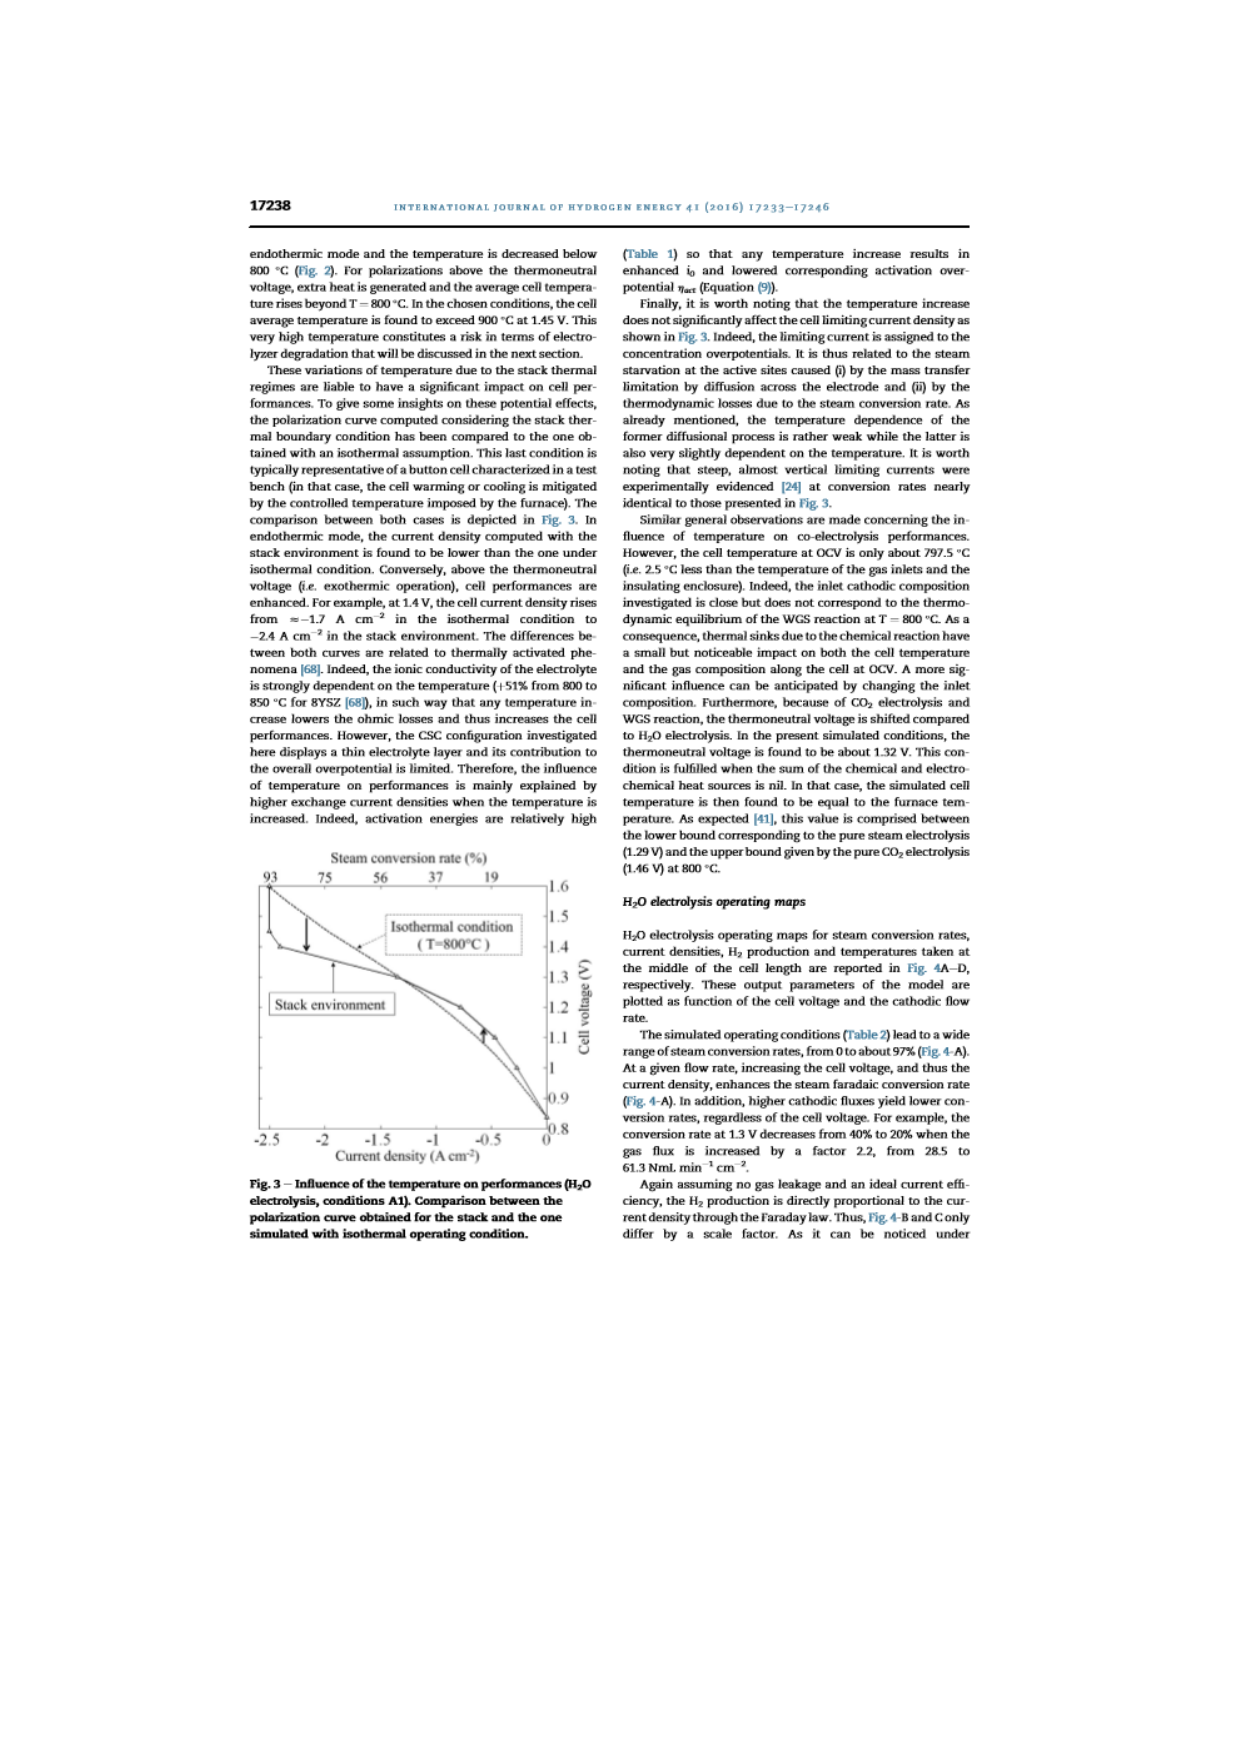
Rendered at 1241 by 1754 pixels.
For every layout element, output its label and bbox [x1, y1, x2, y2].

picture [187, 162, 1029, 1296]
